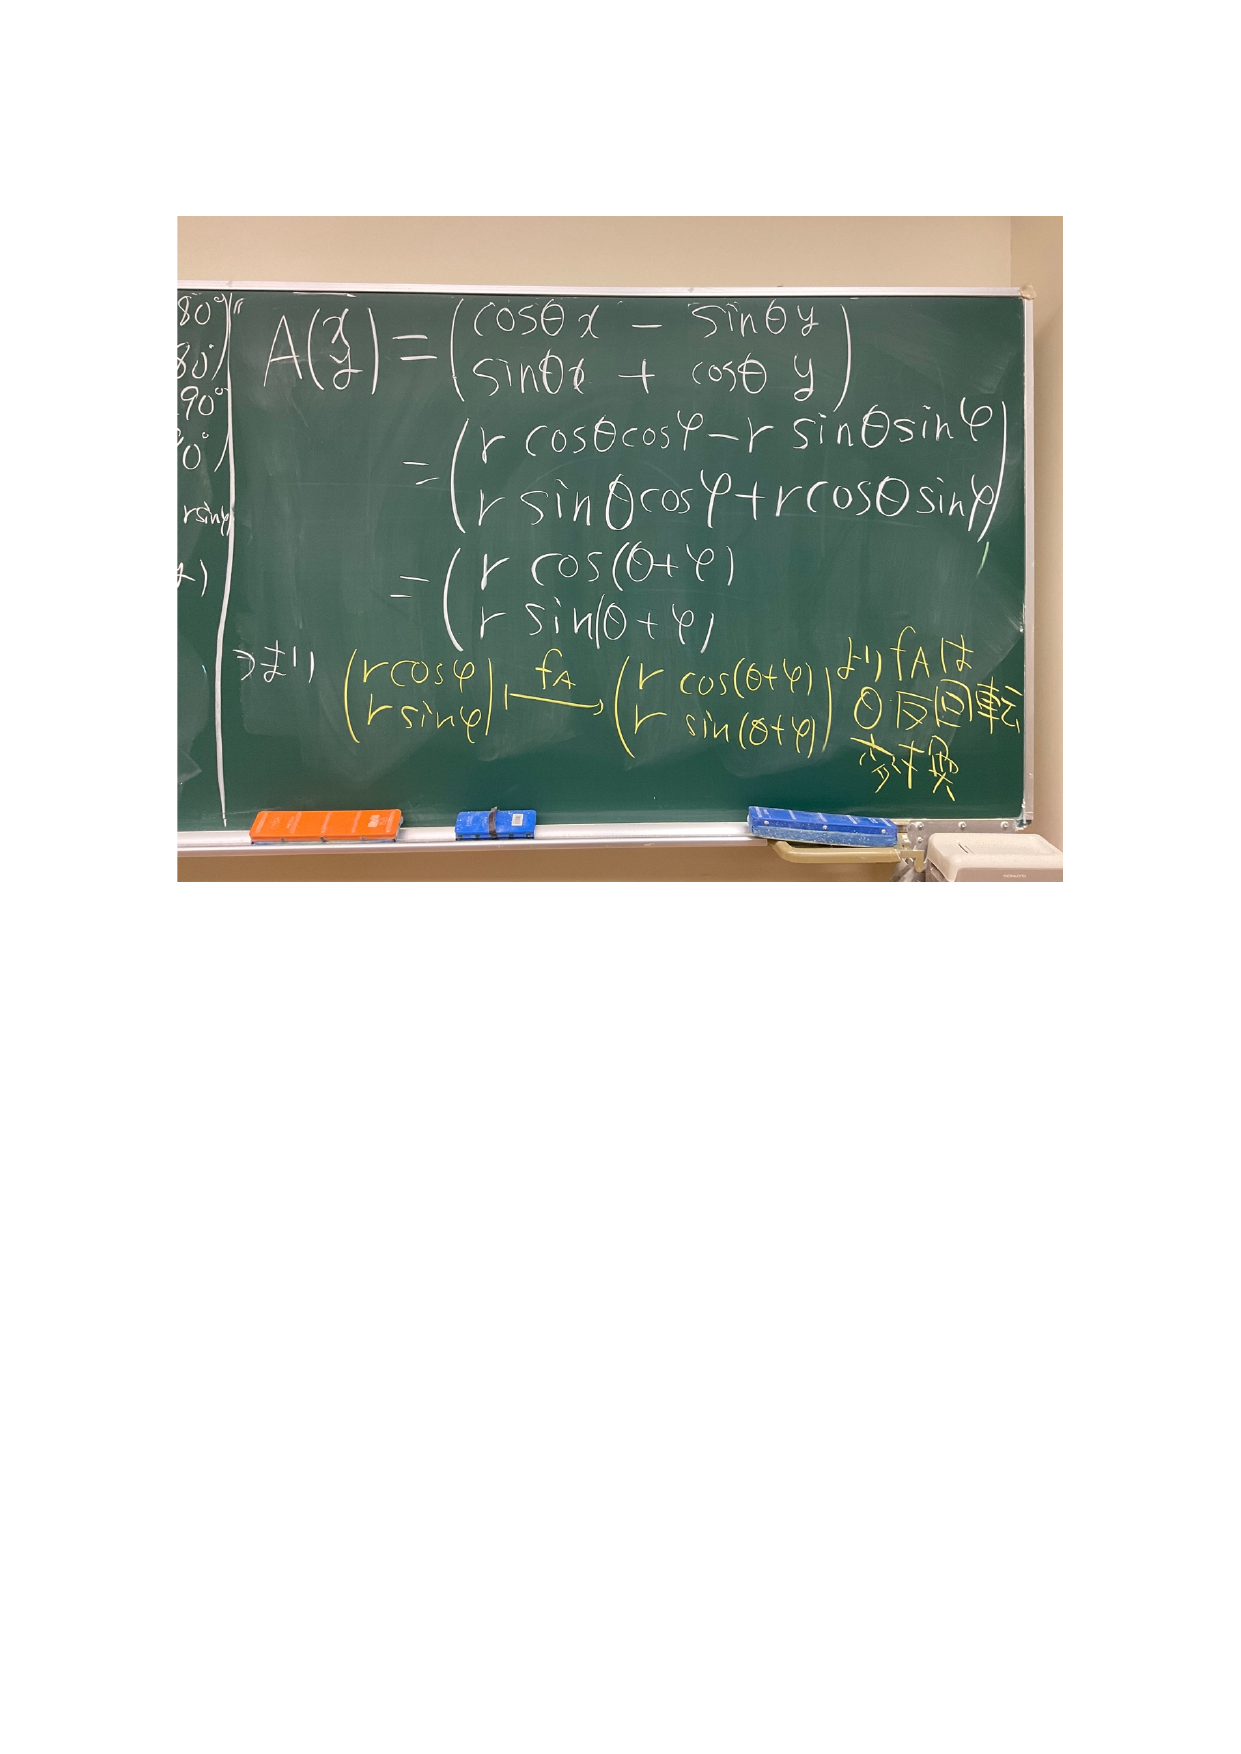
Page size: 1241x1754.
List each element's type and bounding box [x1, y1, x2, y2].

picture [177, 216, 1063, 882]
